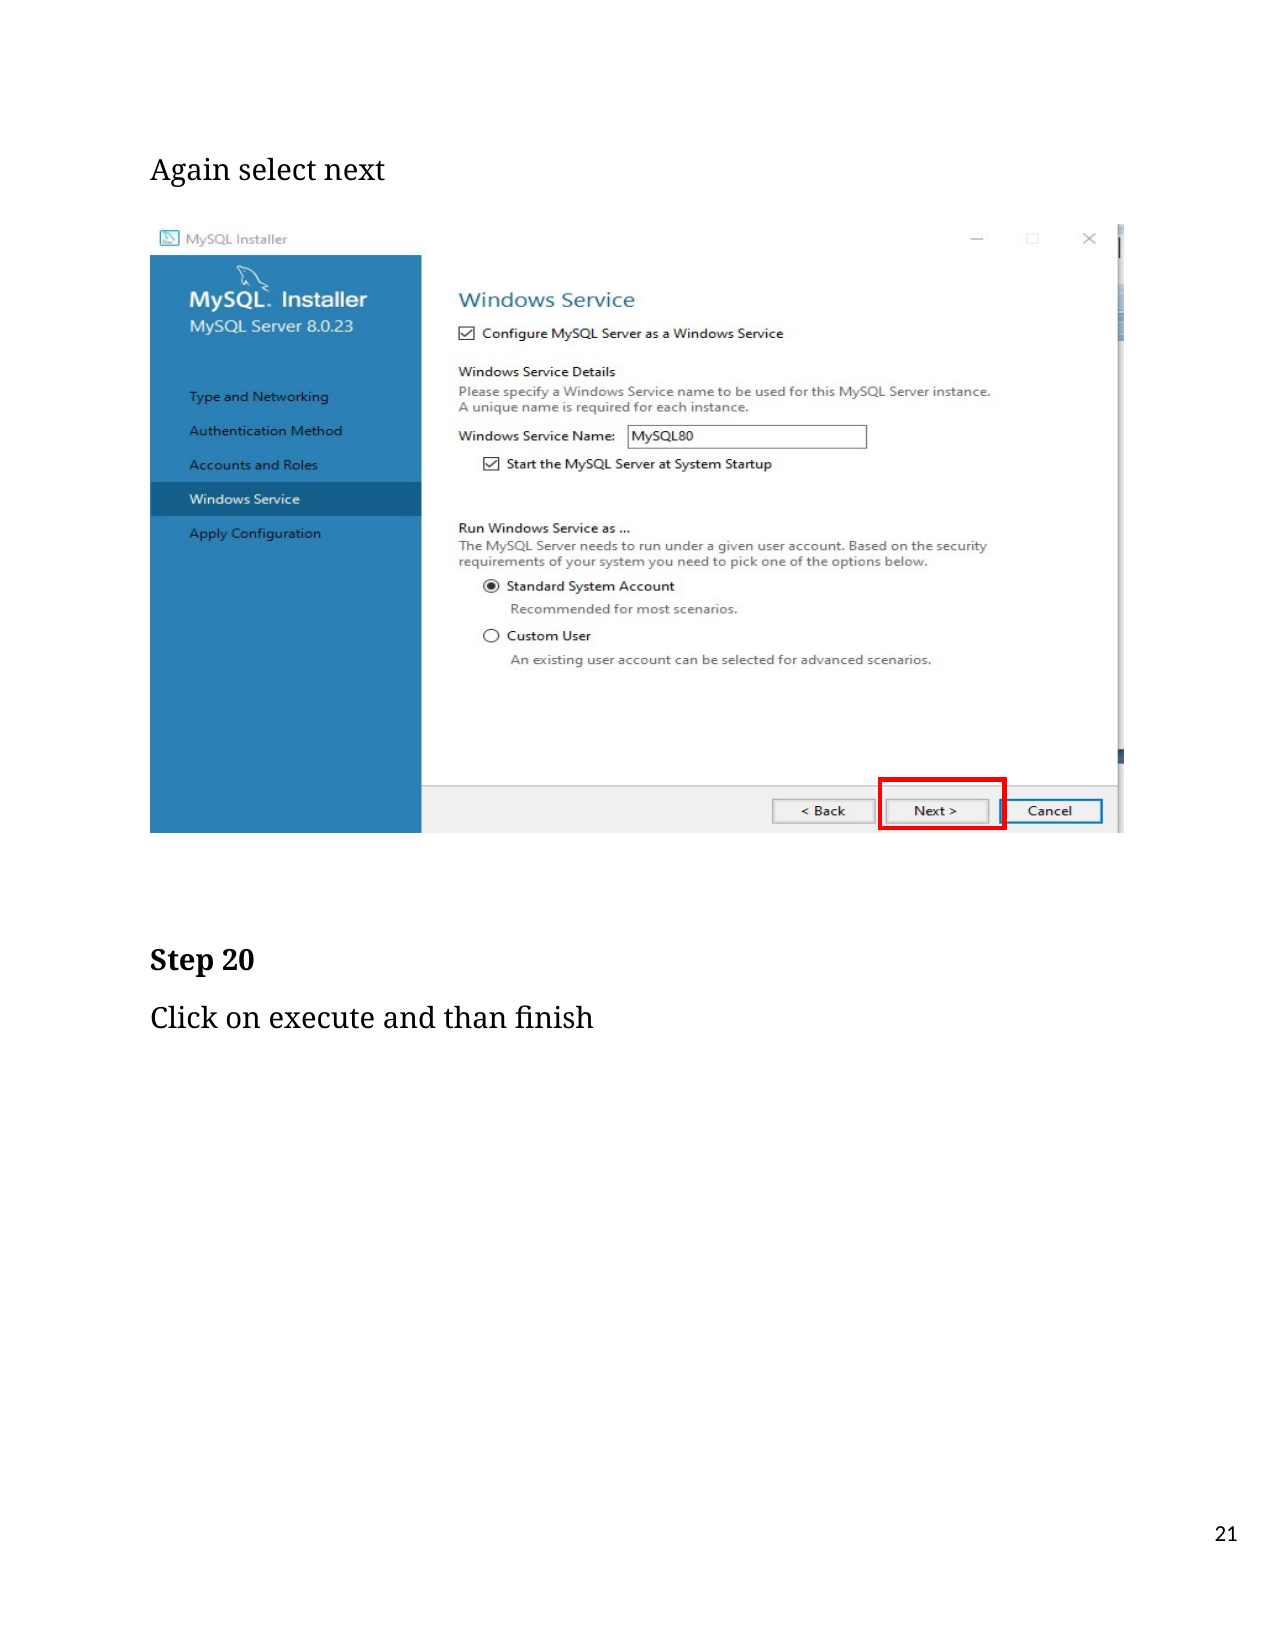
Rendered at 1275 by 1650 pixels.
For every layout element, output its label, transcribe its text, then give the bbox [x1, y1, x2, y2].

text Again select next [150, 149, 1237, 189]
picture [150, 224, 1124, 833]
text Step 20 [150, 939, 1237, 979]
text Click on execute and than finish [150, 997, 1237, 1037]
